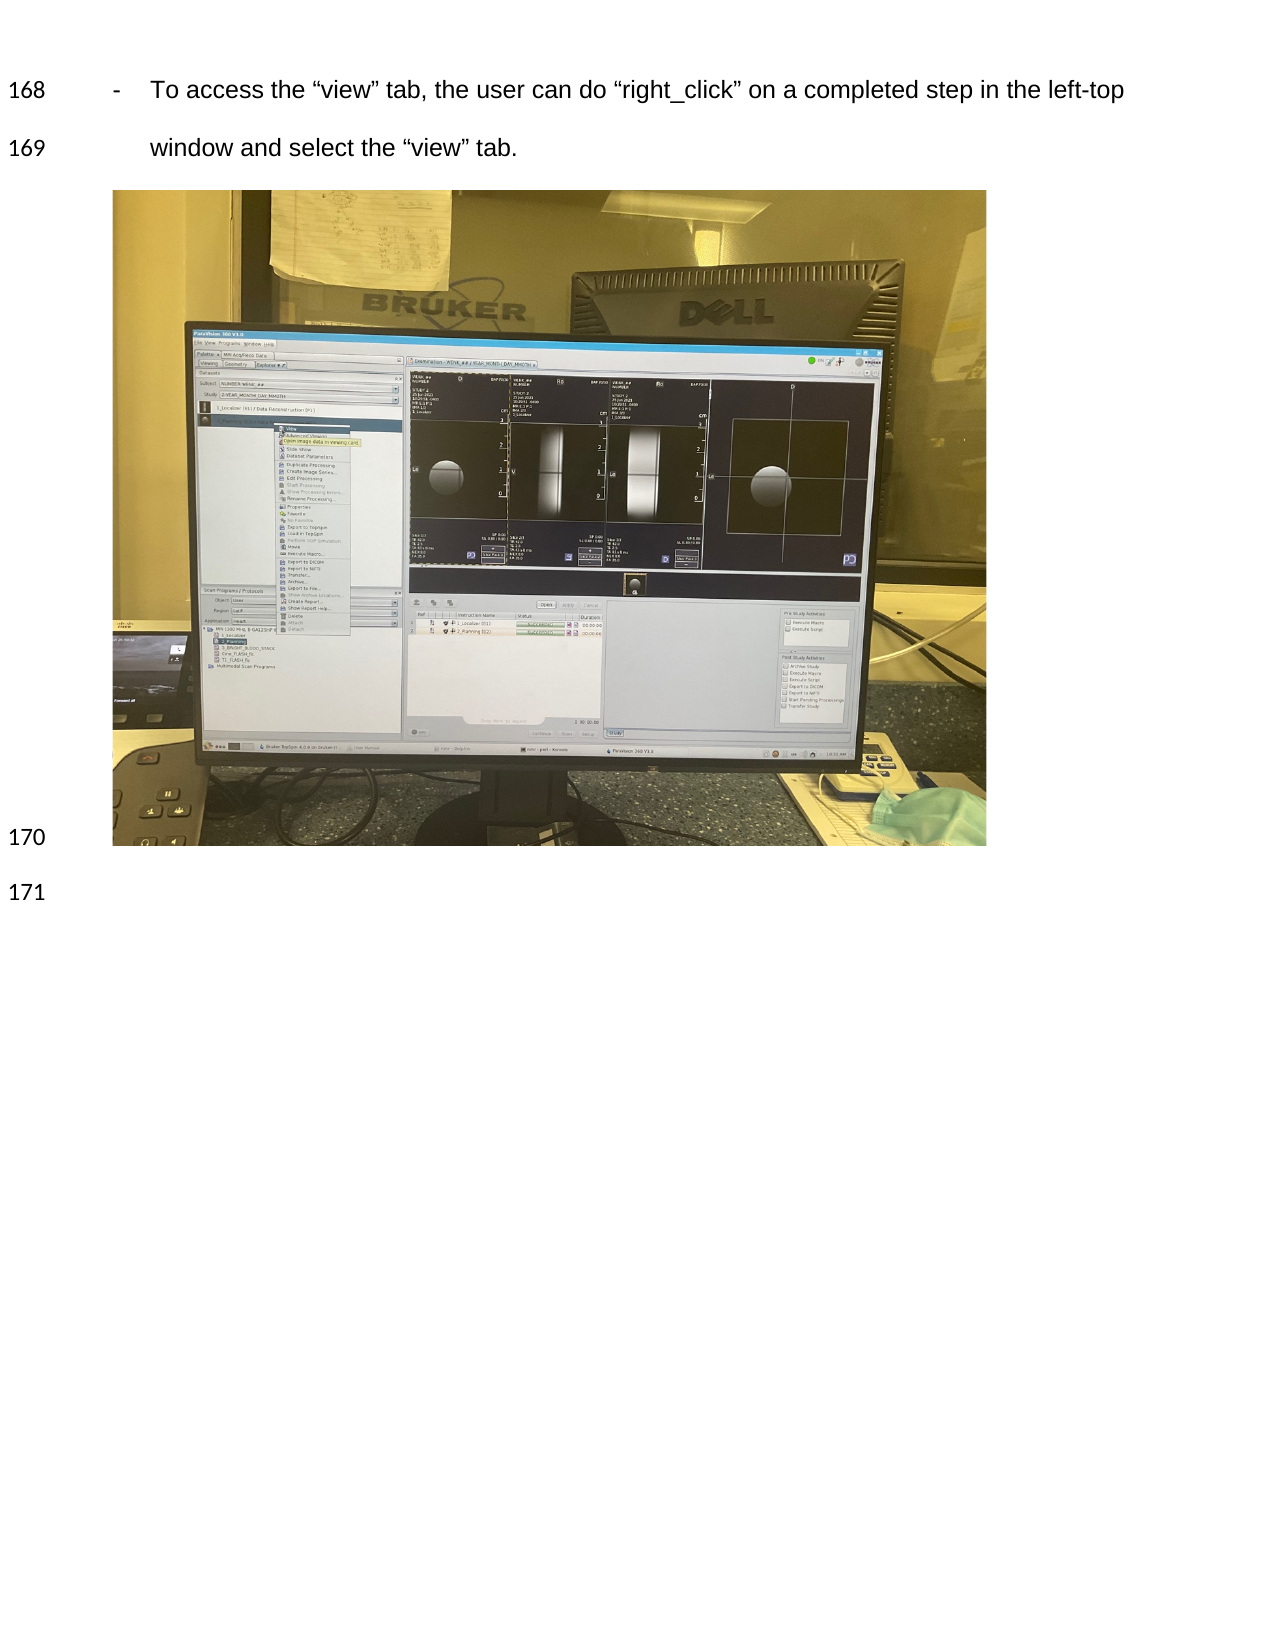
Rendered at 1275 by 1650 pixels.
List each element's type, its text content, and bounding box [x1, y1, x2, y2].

list To access the “view” tab, the user can do “right_click” on a completed step in the left-top window and select the “view” tab. [112, 75, 1200, 161]
picture [112, 190, 987, 846]
